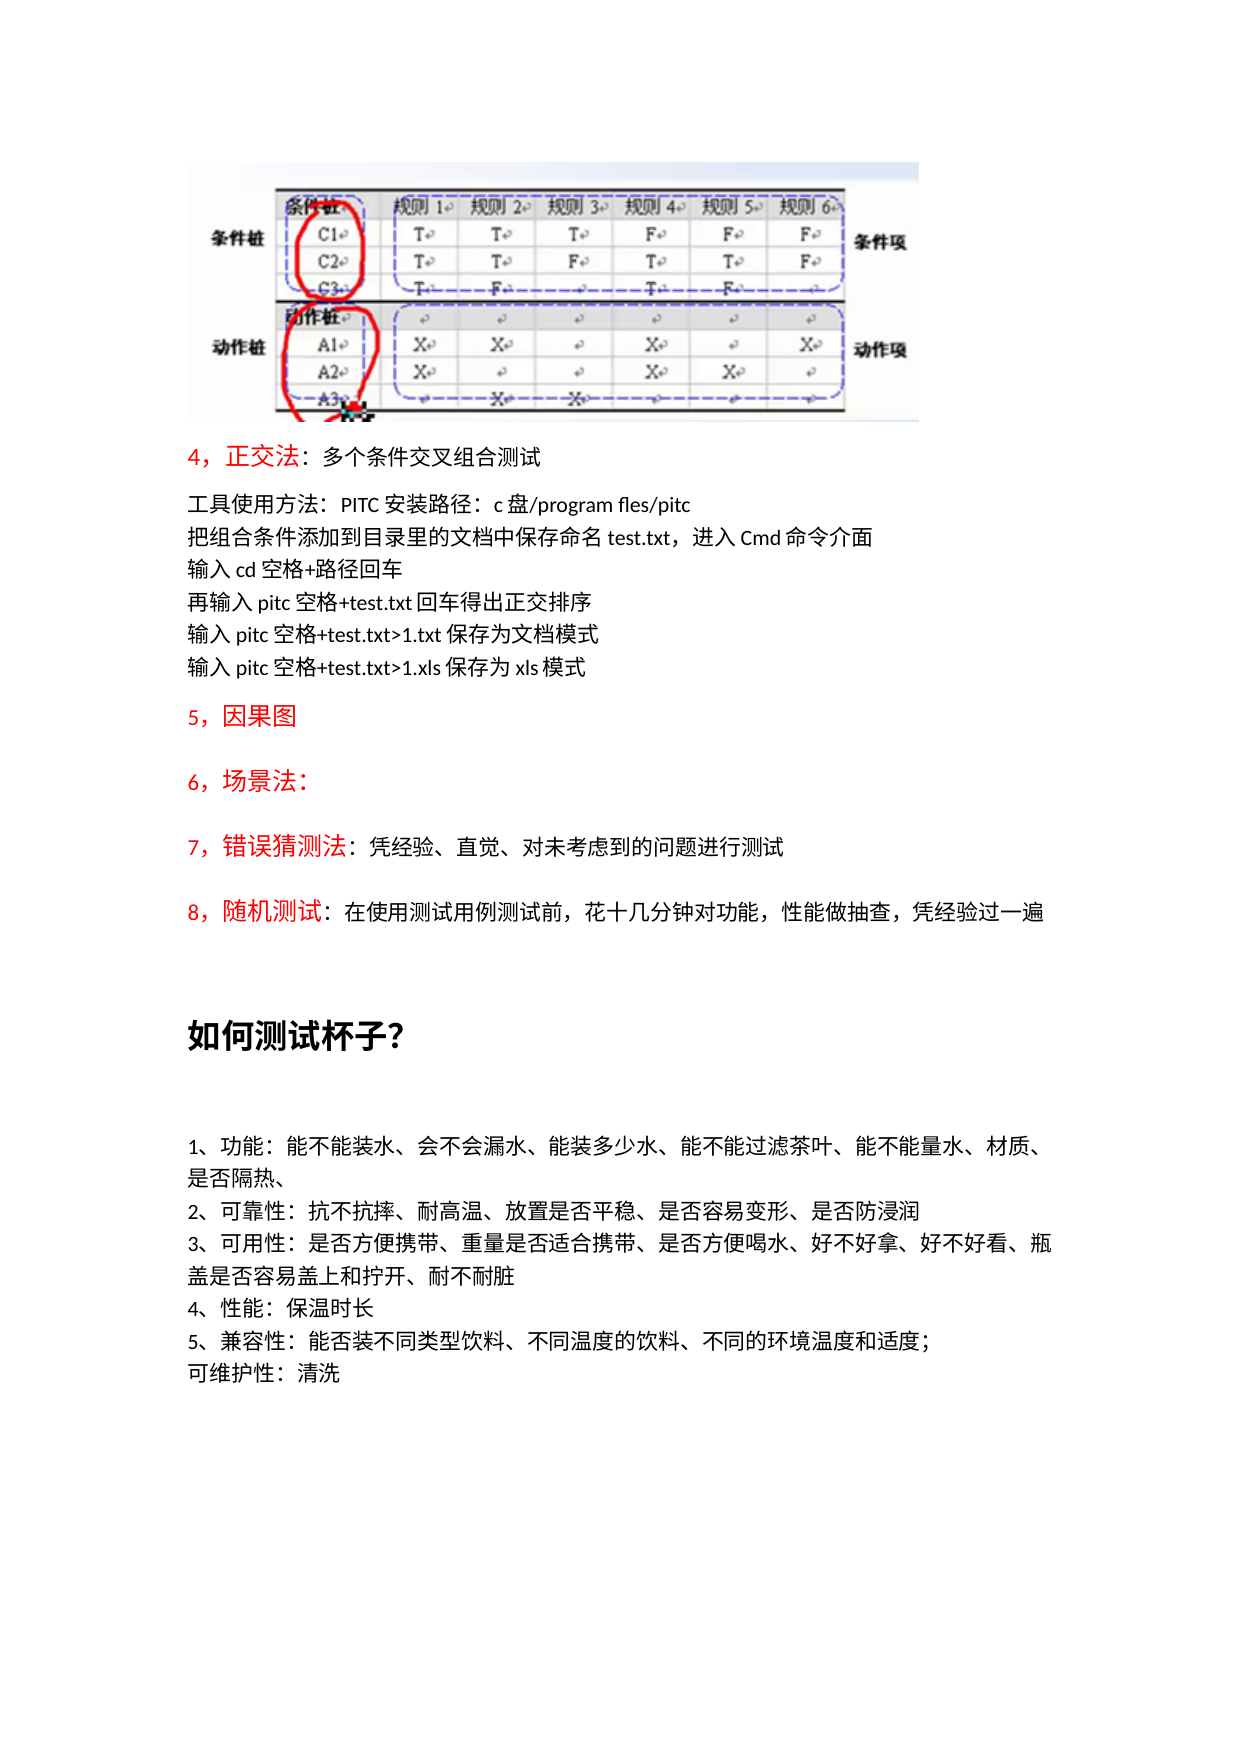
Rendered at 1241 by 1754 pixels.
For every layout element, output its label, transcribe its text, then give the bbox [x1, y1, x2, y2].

list 5、兼容性：能否装不同类型饮料、不同温度的饮料、不同的环境温度和适度； [187, 1323, 1053, 1356]
list 因果图 [187, 682, 1053, 747]
list 可维护性：清洗 [187, 1356, 1053, 1388]
list 2、可靠性：抗不抗摔、耐高温、放置是否平稳、是否容易变形、是否防浸润 [187, 1193, 1053, 1226]
list 输入pitc空格+test.txt>1.txt保存为文档模式 [187, 617, 1053, 649]
list 再输入pitc空格+test.txt回车得出正交排序 [187, 584, 1053, 617]
subtitle 如何测试杯子？ [187, 1002, 1053, 1067]
list 功能：能不能装水、会不会漏水、能装多少水、能不能过滤茶叶、能不能量水、材质、是否隔热、 [187, 1128, 1053, 1193]
picture [187, 162, 919, 422]
list 4，正交法：多个条件交叉组合测试 [187, 422, 1053, 487]
list 3、可用性：是否方便携带、重量是否适合携带、是否方便喝水、好不好拿、好不好看、瓶盖是否容易盖上和拧开、耐不耐脏 [187, 1226, 1053, 1291]
list 输入cd空格+路径回车 [187, 552, 1053, 584]
list 输入pitc空格+test.txt>1.xls保存为xls模式 [187, 649, 1053, 682]
list 把组合条件添加到目录里的文档中保存命名test.txt，进入Cmd命令介面 [187, 519, 1053, 552]
list 工具使用方法：PITC 安装路径：c盘/program fles/pitc [187, 487, 1053, 519]
list 4、性能：保温时长 [187, 1291, 1053, 1323]
list 场景法： [187, 747, 1053, 812]
list 错误猜测法：凭经验、直觉、对未考虑到的问题进行测试 [187, 812, 1053, 877]
list 随机测试：在使用测试用例测试前，花十几分钟对功能，性能做抽查，凭经验过一遍 [187, 877, 1053, 942]
